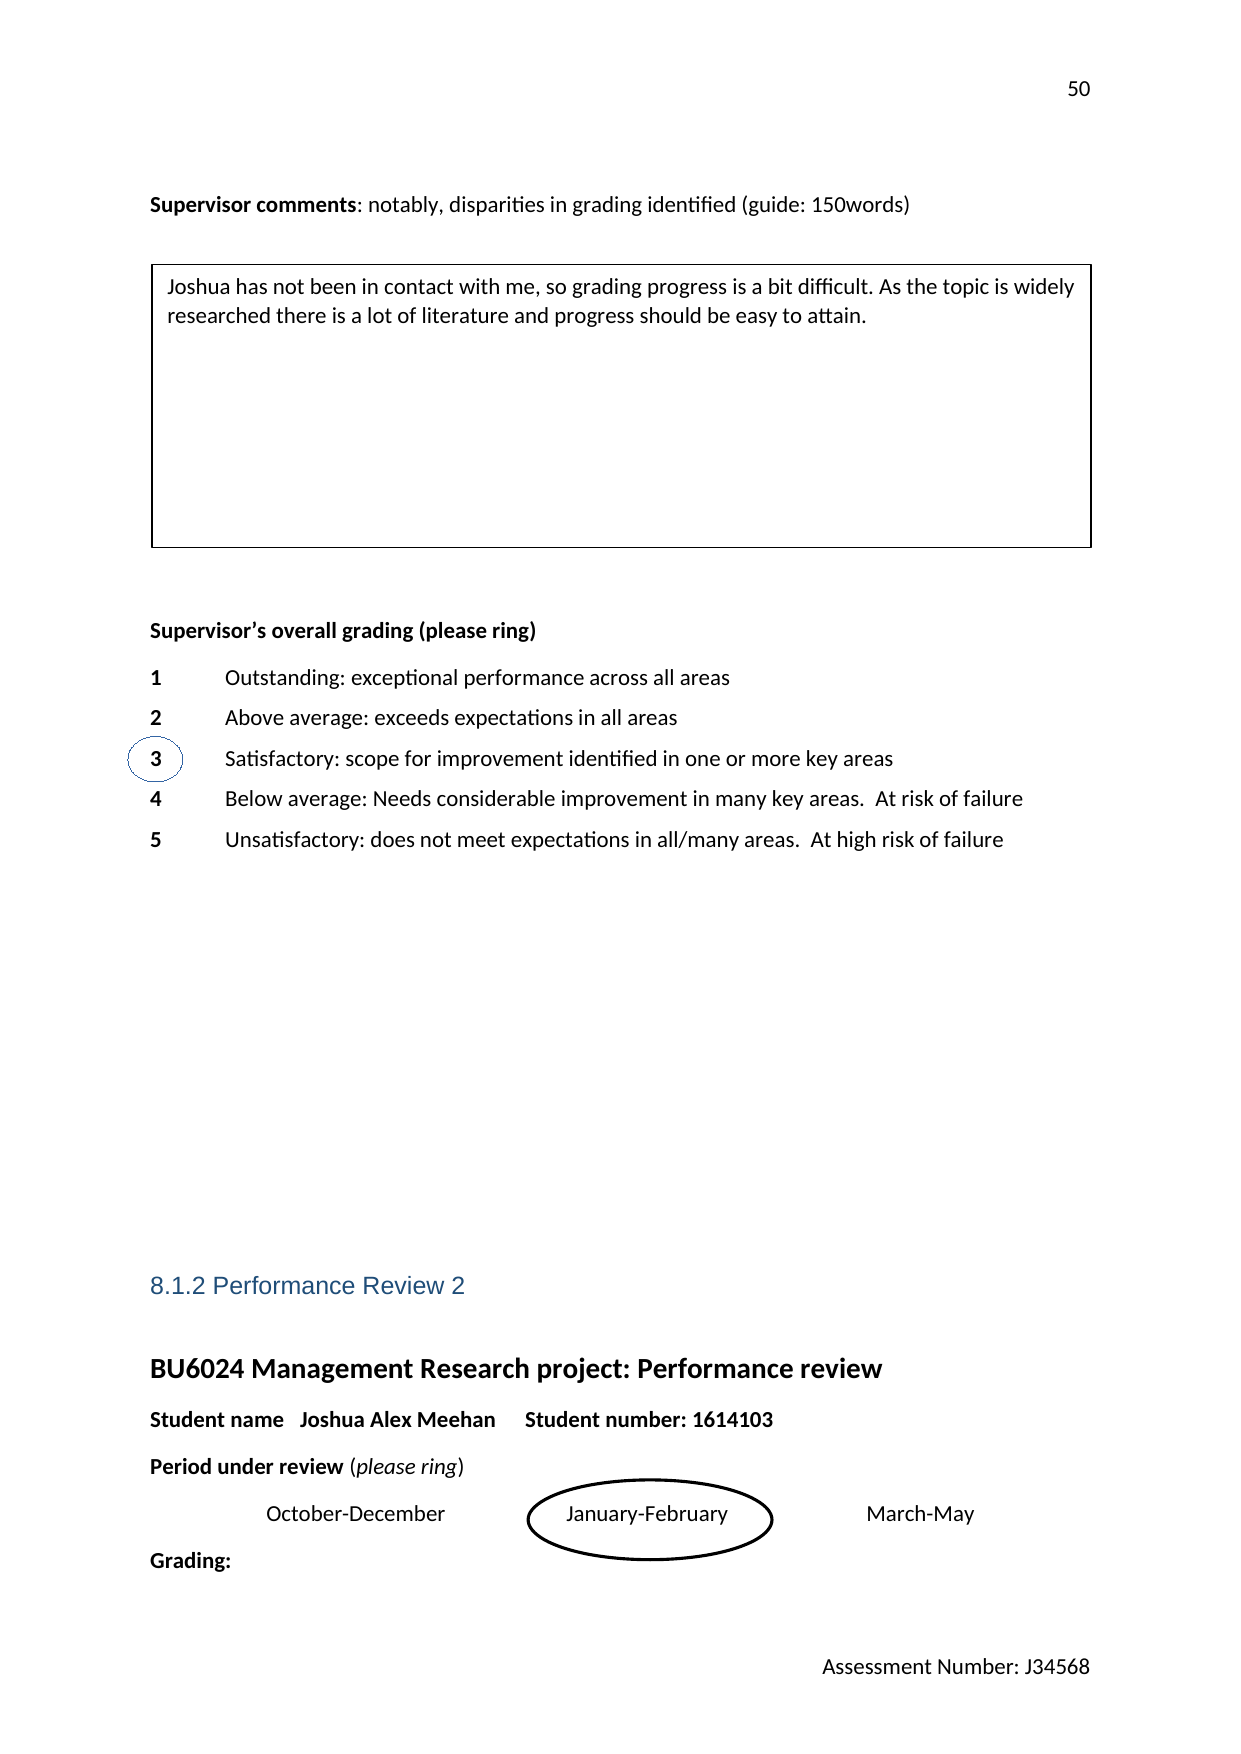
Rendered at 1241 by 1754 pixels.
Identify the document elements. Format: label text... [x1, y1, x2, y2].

text 2 Above average: exceeds expectations in all areas [150, 703, 1090, 732]
text Period under review (please ring) [150, 1452, 1090, 1480]
text 1 Outstanding: exceptional performance across all areas [150, 663, 1090, 691]
text 4 Below average: Needs considerable improvement in many key areas. At risk of failure [150, 784, 1090, 813]
text October-December January-February March-May [530, 1499, 770, 1527]
text Supervisor’s overall grading (please ring) [150, 616, 1090, 644]
text Student name Joshua Alex Meehan Student number: 1614103 [150, 1405, 1090, 1433]
text Grading: [150, 1546, 1090, 1574]
subtitle 8.1.2 Performance Review 2 [150, 1271, 1090, 1300]
text Supervisor comments: notably, disparities in grading identified (guide: 150words) [150, 191, 1090, 218]
text BU6024 Management Research project: Performance review [150, 1350, 1090, 1386]
text October-December January-February March-May [150, 1499, 541, 1527]
text October-December January-February March-May [759, 1499, 1090, 1527]
text 5 Unsatisfactory: does not meet expectations in all/many areas. At high risk of failure [150, 825, 1090, 853]
text 3 Satisfactory: scope for improvement identified in one or more key areas [150, 744, 1090, 772]
